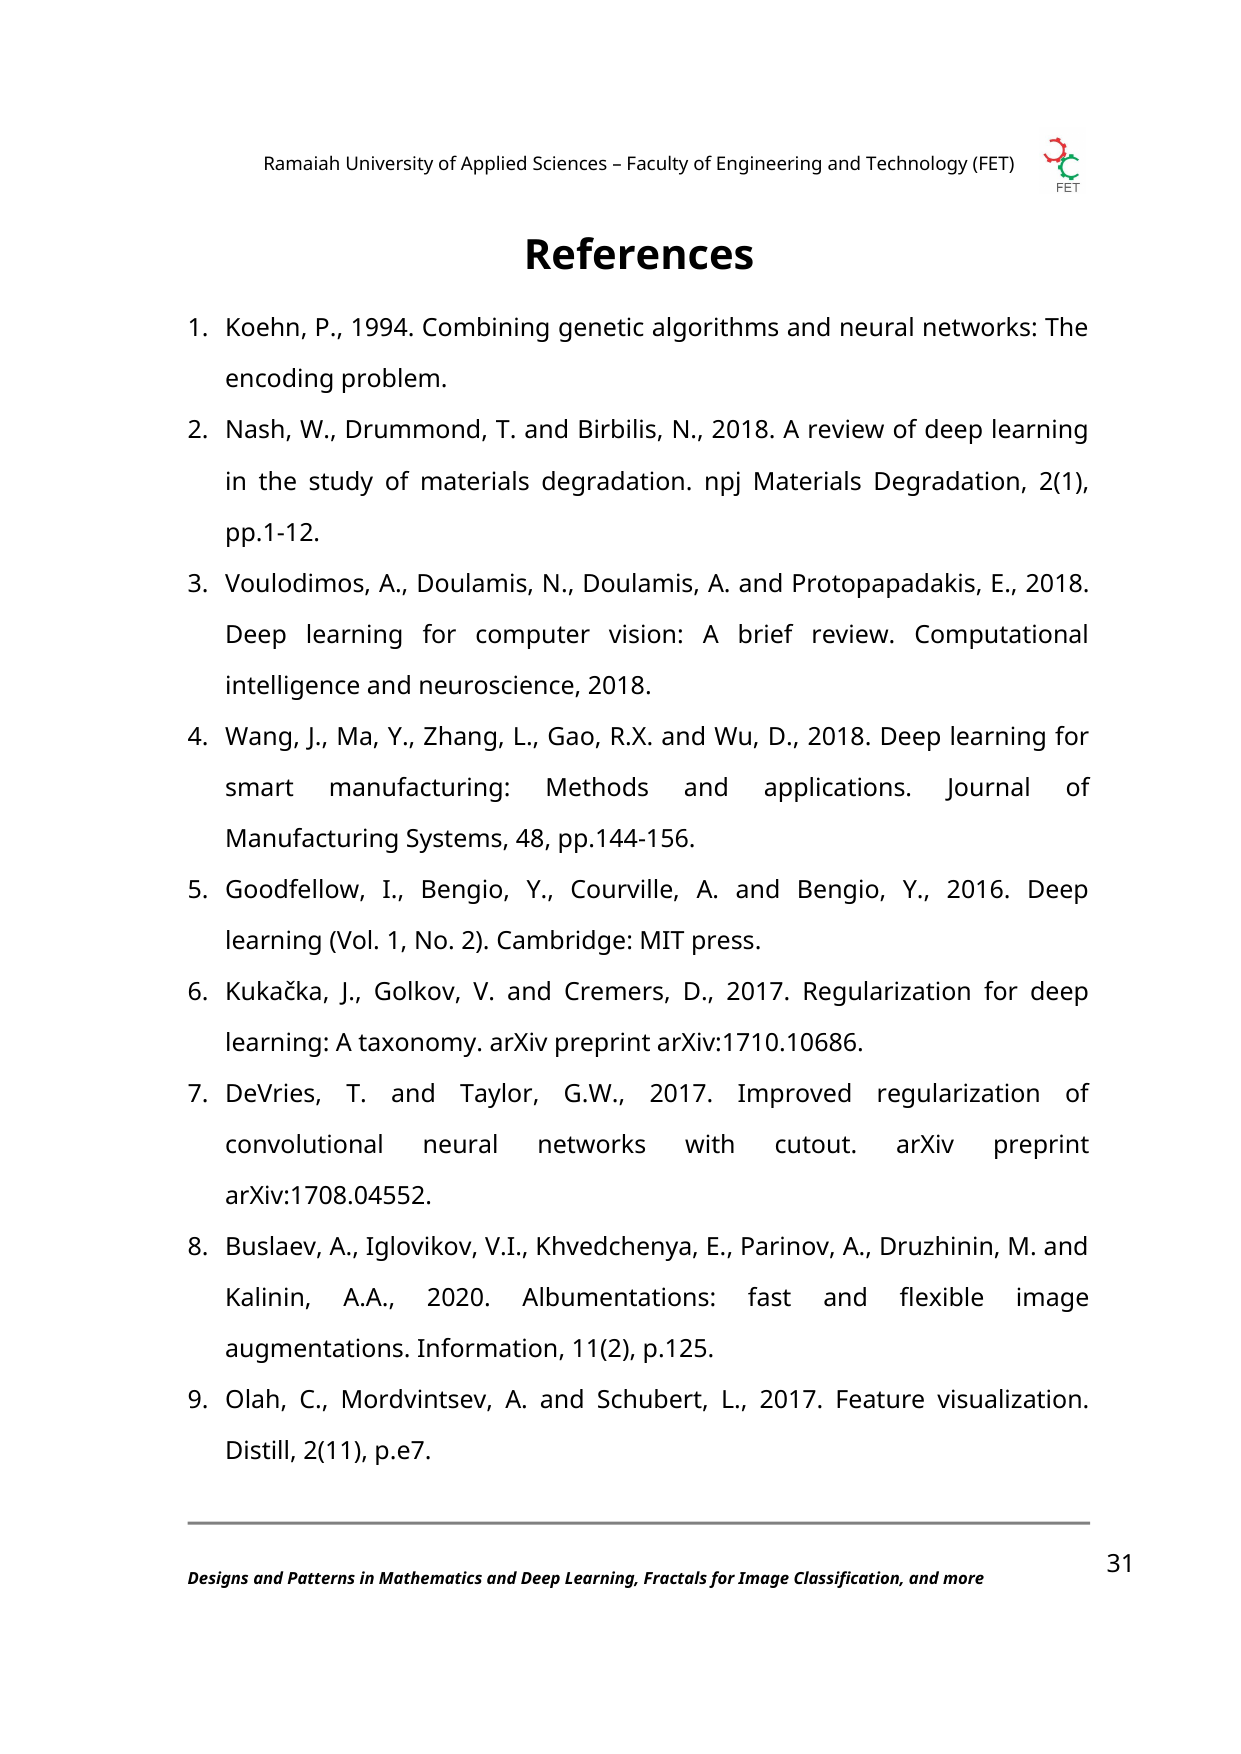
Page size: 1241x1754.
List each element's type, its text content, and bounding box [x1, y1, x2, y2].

list Kukačka, J., Golkov, V. and Cremers, D., 2017. Regularization for deep learning: A taxonomy. arXiv preprint arXiv:1710.10686. [187, 974, 1090, 1059]
list Voulodimos, A., Doulamis, N., Doulamis, A. and Protopapadakis, E., 2018. Deep learning for computer vision: A brief review. Computational intelligence and neuroscience, 2018. [187, 565, 1090, 701]
list Buslaev, A., Iglovikov, V.I., Khvedchenya, E., Parinov, A., Druzhinin, M. and Kalinin, A.A., 2020. Albumentations: fast and flexible image augmentations. Information, 11(2), p.125. [187, 1229, 1090, 1365]
list Olah, C., Mordvintsev, A. and Schubert, L., 2017. Feature visualization. Distill, 2(11), p.e7. [187, 1382, 1090, 1467]
list Goodfellow, I., Bengio, Y., Courville, A. and Bengio, Y., 2016. Deep learning (Vol. 1, No. 2). Cambridge: MIT press. [187, 872, 1090, 957]
picture [1038, 127, 1091, 196]
list Koehn, P., 1994. Combining genetic algorithms and neural networks: The encoding problem. [187, 310, 1090, 395]
list Wang, J., Ma, Y., Zhang, L., Gao, R.X. and Wu, D., 2018. Deep learning for smart manufacturing: Methods and applications. Journal of Manufacturing Systems, 48, pp.144-156. [187, 718, 1090, 854]
list DeVries, T. and Taylor, G.W., 2017. Improved regularization of convolutional neural networks with cutout. arXiv preprint arXiv:1708.04552. [187, 1076, 1090, 1212]
text References [187, 225, 1090, 282]
list Nash, W., Drummond, T. and Birbilis, N., 2018. A review of deep learning in the study of materials degradation. npj Materials Degradation, 2(1), pp.1-12. [187, 412, 1090, 548]
